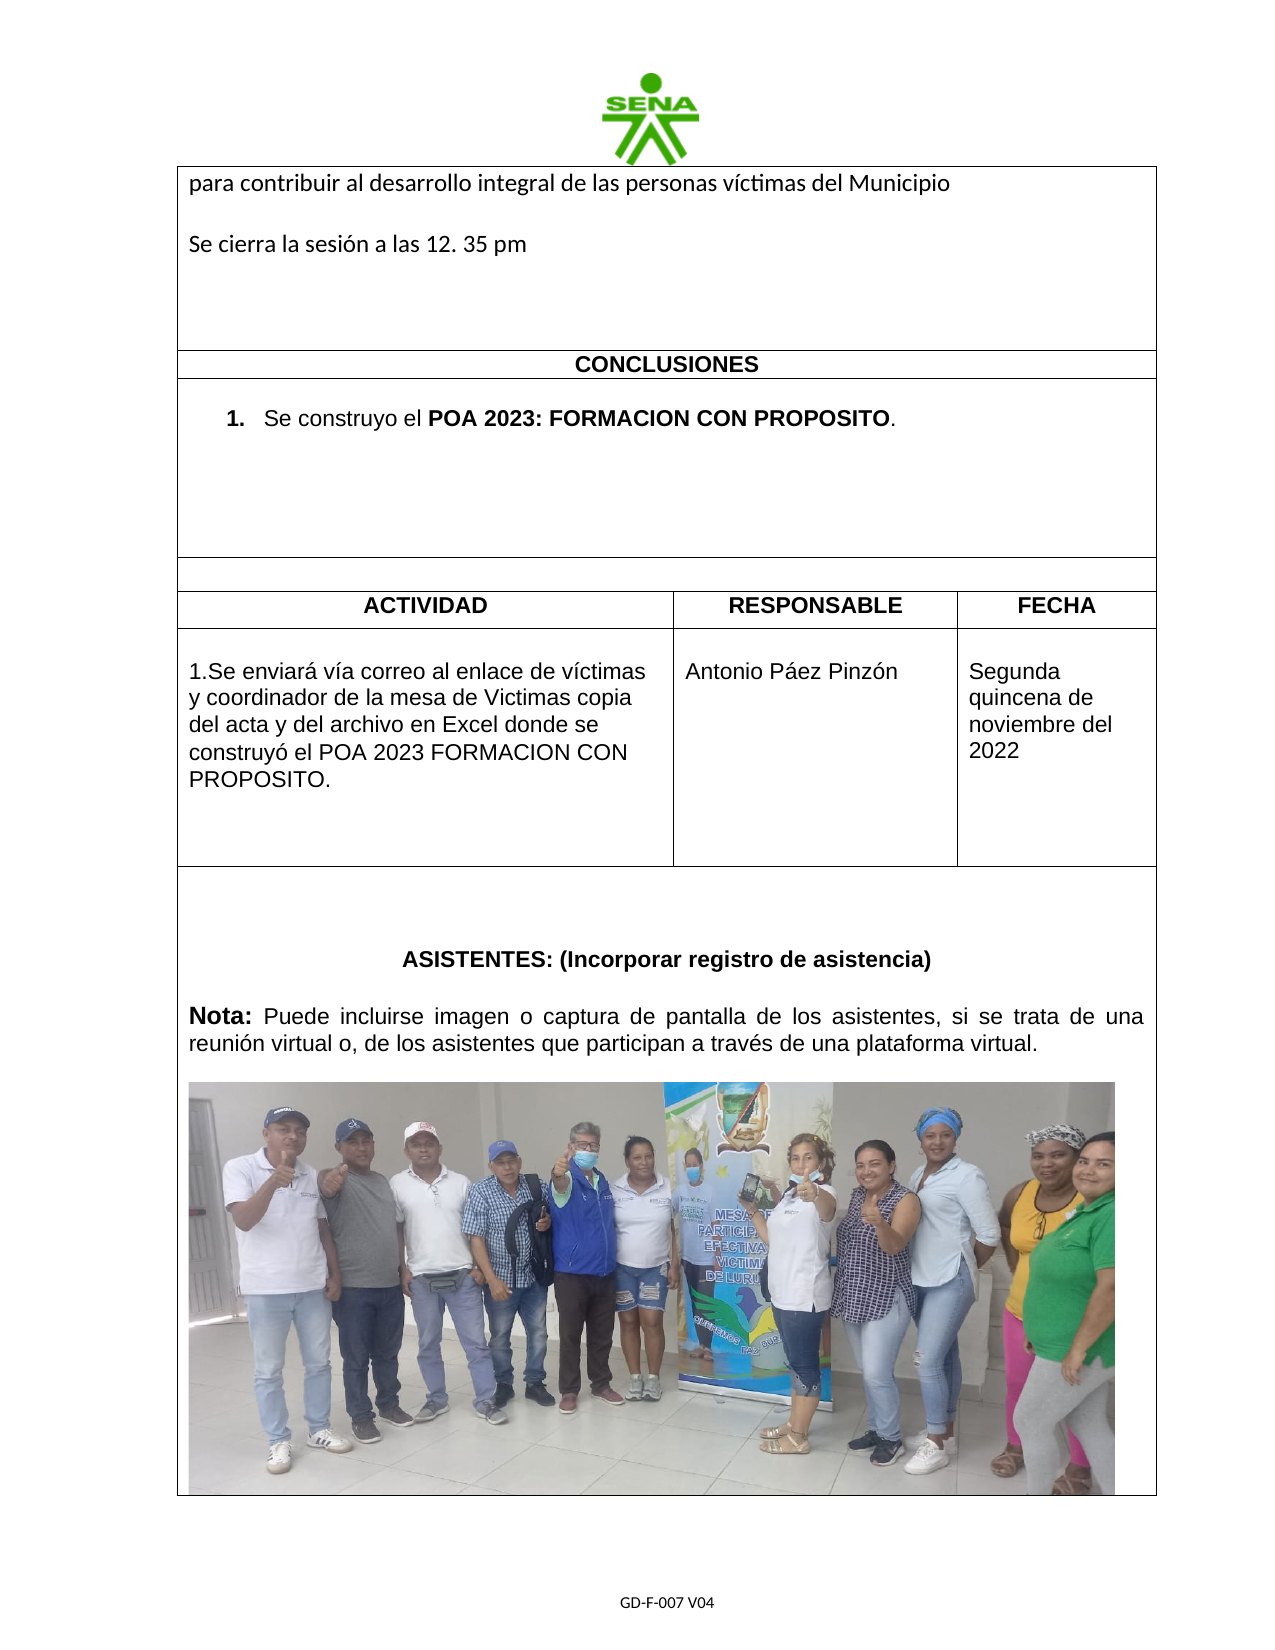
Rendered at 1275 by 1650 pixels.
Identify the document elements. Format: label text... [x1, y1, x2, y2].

table_cell Se construyo el POA 2023: FORMACION CON PROPOSITO. [178, 379, 1156, 557]
picture [602, 73, 700, 166]
table_cell RESPONSABLE [674, 592, 957, 628]
table_cell Antonio Páez Pinzón [674, 629, 957, 866]
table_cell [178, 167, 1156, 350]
table_cell CONCLUSIONES [178, 351, 1156, 377]
picture [188, 1082, 1115, 1495]
table_cell [178, 558, 1156, 591]
table_cell ACTIVIDAD [178, 592, 673, 628]
table_cell 1.Se enviará vía correo al enlace de víctimas y coordinador de la mesa de Victimas copia del acta y del archivo en Excel donde se construyó el POA 2023 FORMACION CON PROPOSITO. [178, 629, 673, 866]
table_cell FECHA [958, 592, 1156, 628]
table_cell Segunda quincena de noviembre del 2022 [958, 629, 1156, 866]
